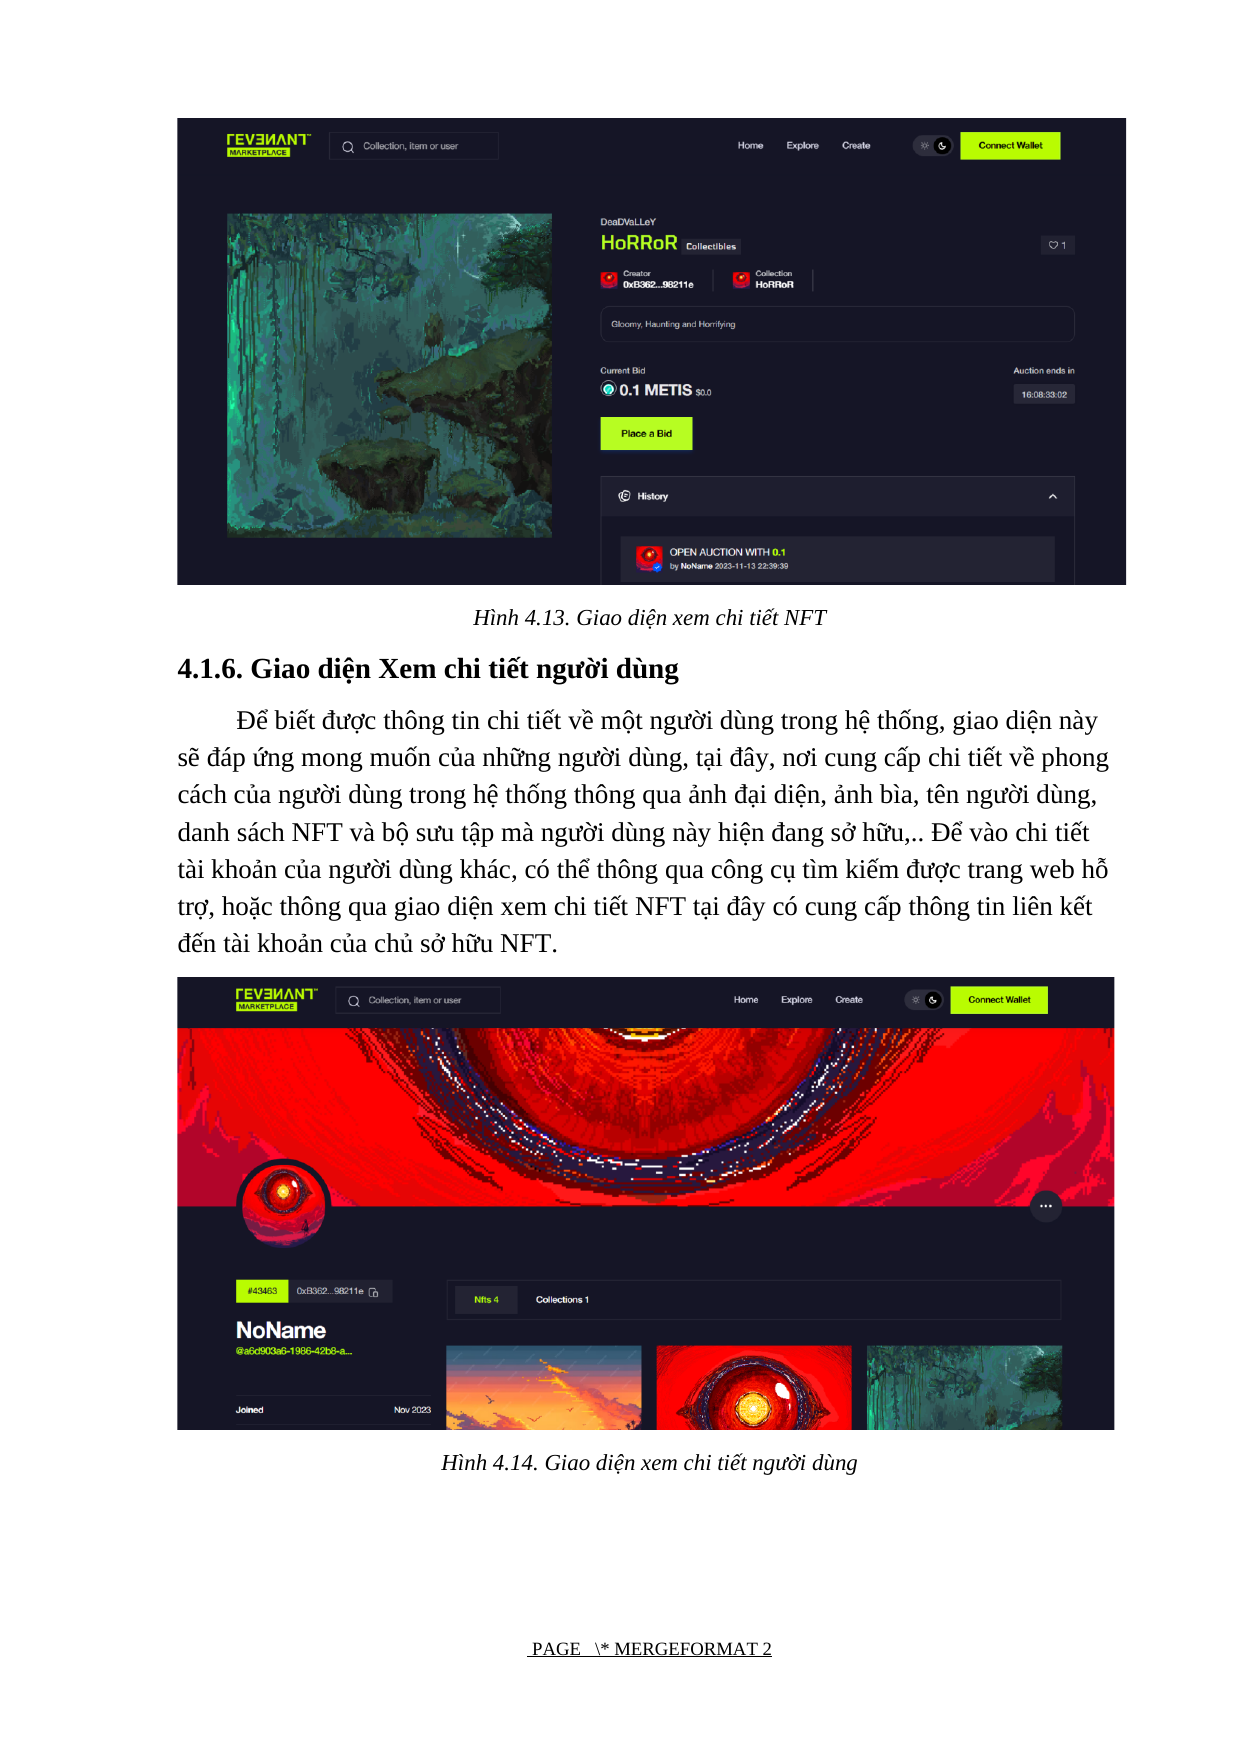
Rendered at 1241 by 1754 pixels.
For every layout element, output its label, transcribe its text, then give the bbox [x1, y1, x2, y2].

picture [177, 118, 1127, 585]
picture [177, 977, 1115, 1430]
subtitle 4.1.6. Giao diện Xem chi tiết người dùng [177, 651, 1122, 685]
subtitle Hình 4.13. Giao diện xem chi tiết NFT [177, 604, 1122, 630]
text Để biết được thông tin chi tiết về một người dùng trong hệ thống, giao diện này sẽ đáp ứng mong muốn của những người dùng, tại đây, nơi cung cấp chi tiết về phong cách của người dùng trong hệ thống thông qua ảnh đại diện, ảnh bìa, tên người dùng, danh sách NFT và bộ sưu tập mà người dùng này hiện đang sở hữu,.. Để vào chi tiết tài khoản của người dùng khác, có thể thông qua công cụ tìm kiếm được trang web hỗ trợ, hoặc thông qua giao diện xem chi tiết NFT tại đây có cung cấp thông tin liên kết đến tài khoản của chủ sở hữu NFT. [177, 704, 1122, 959]
subtitle Hình 4.14. Giao diện xem chi tiết người dùng [177, 1449, 1122, 1475]
